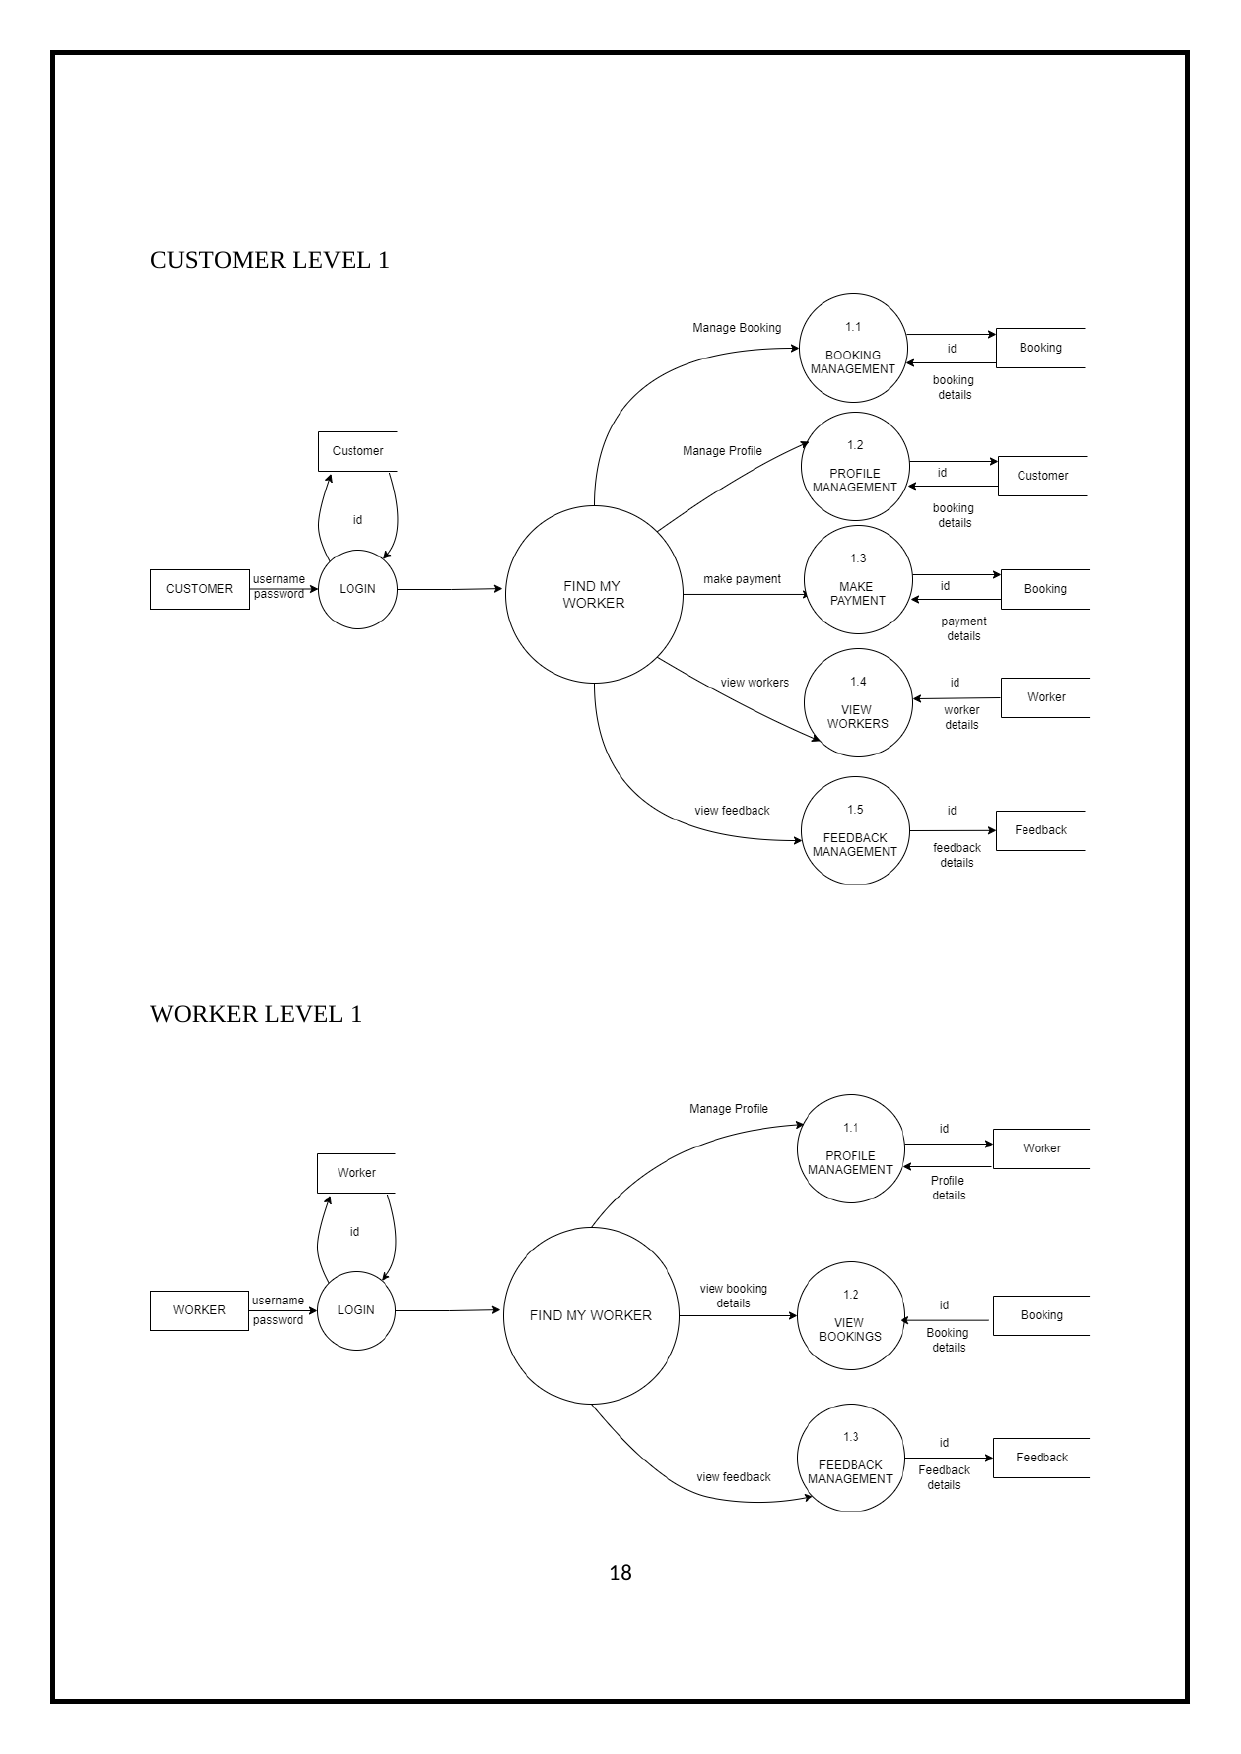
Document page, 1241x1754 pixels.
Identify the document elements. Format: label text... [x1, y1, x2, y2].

picture [150, 1094, 1091, 1512]
text WORKER LEVEL 1 [150, 999, 1090, 1028]
picture [150, 293, 1091, 885]
text CUSTOMER LEVEL 1 [150, 245, 1090, 274]
